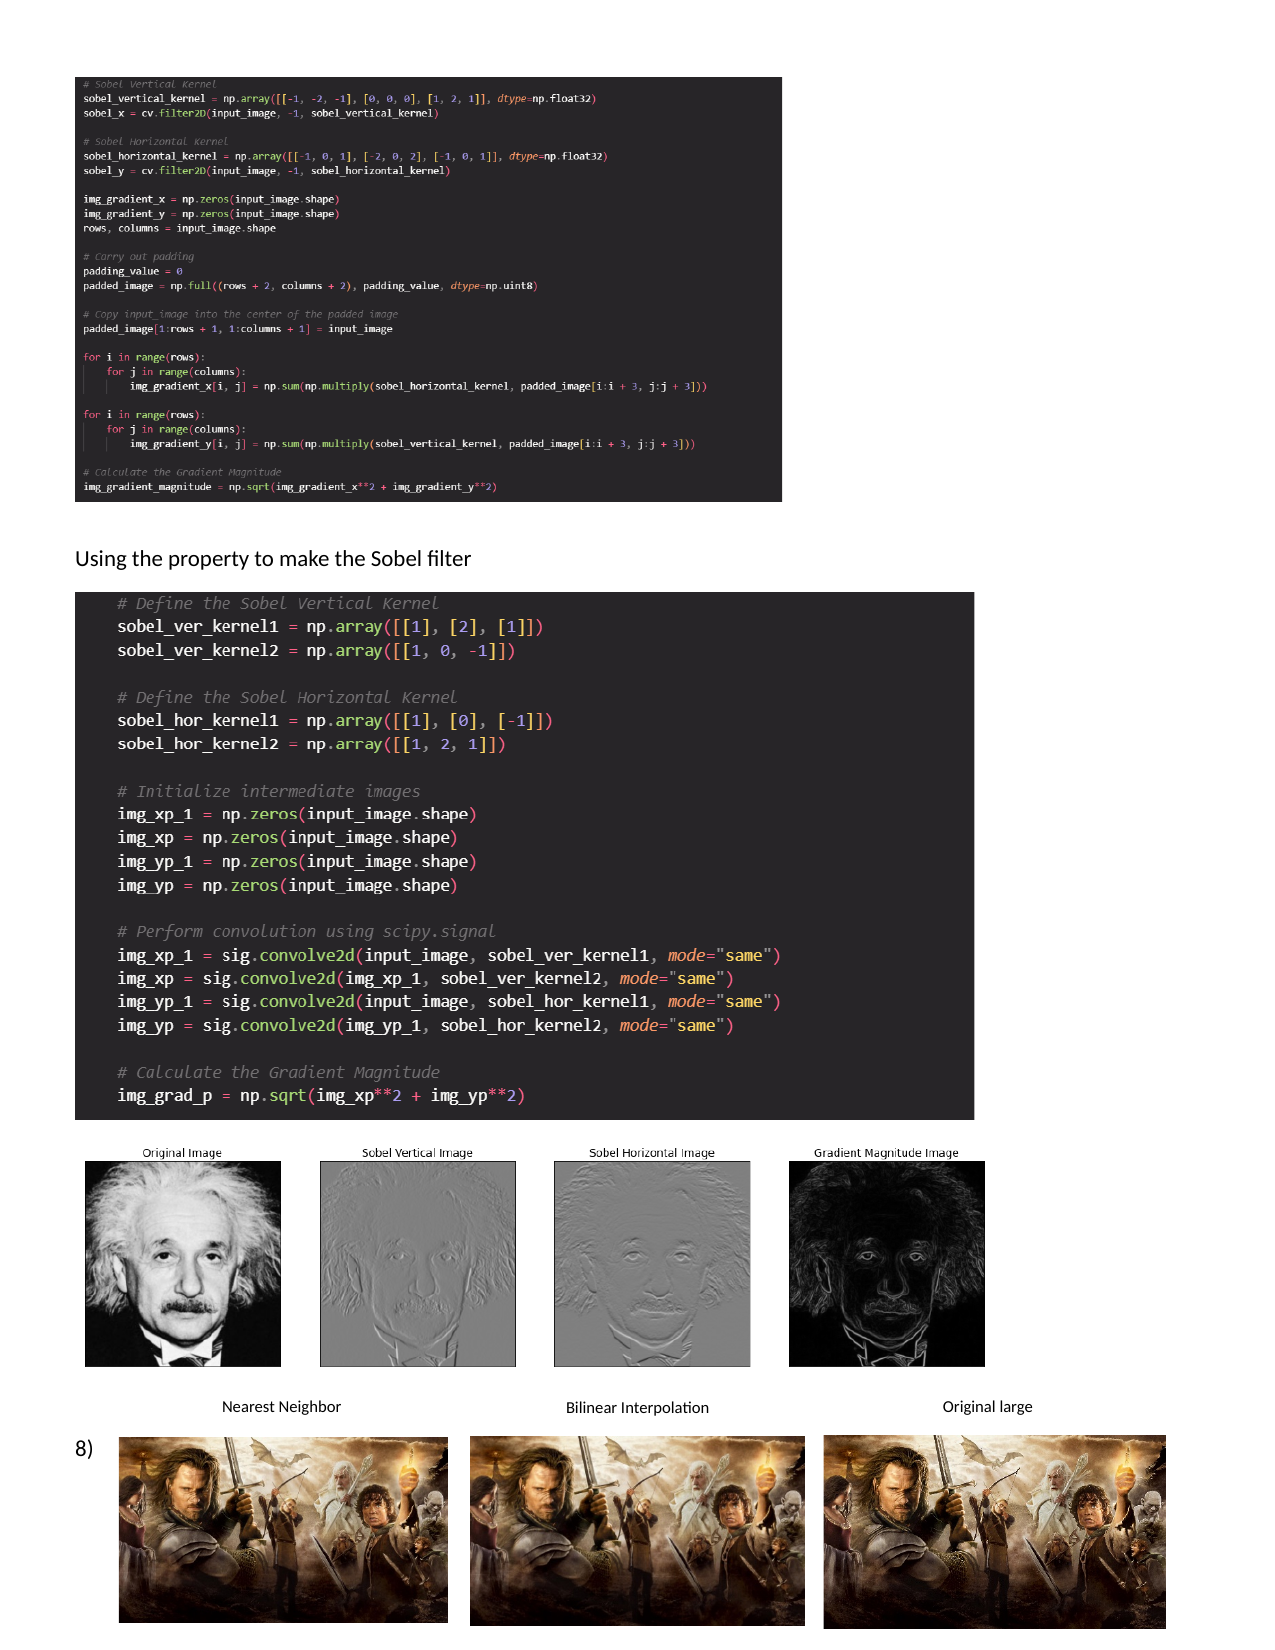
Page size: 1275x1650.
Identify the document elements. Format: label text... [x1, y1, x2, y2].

picture [75, 592, 975, 1120]
text 8) [75, 1434, 1200, 1462]
picture [118, 1437, 448, 1623]
picture [823, 1435, 1166, 1629]
picture [75, 1141, 990, 1376]
picture [470, 1436, 805, 1626]
text Using the property to make the Sobel filter [75, 544, 1200, 572]
picture [75, 77, 783, 502]
